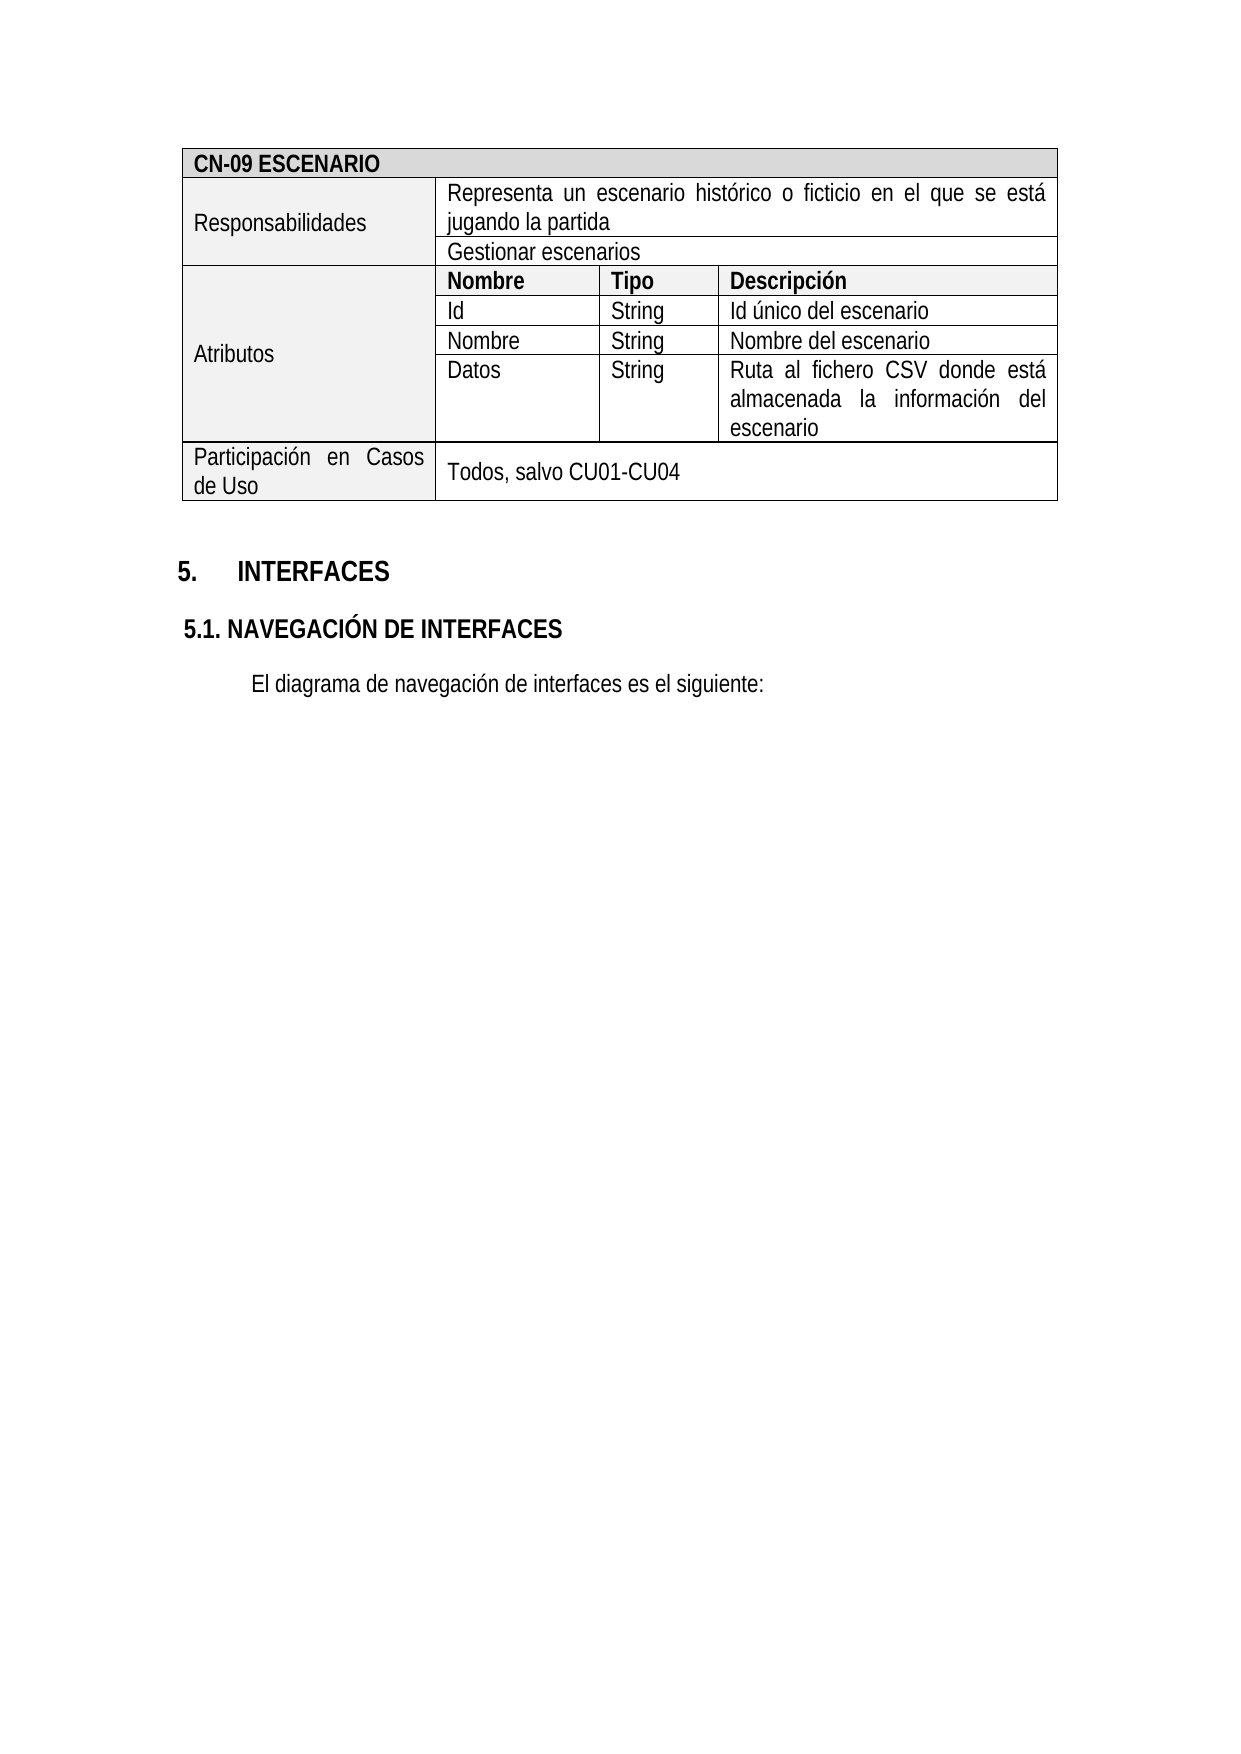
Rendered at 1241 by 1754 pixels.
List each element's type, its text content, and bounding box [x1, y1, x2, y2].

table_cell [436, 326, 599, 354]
table_cell Atributos [183, 266, 435, 441]
table_cell String [600, 296, 718, 325]
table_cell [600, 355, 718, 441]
table_cell Tipo [600, 266, 718, 295]
table_cell Id [436, 296, 599, 325]
table_header CN-09 ESCENARIO [183, 149, 1057, 177]
subtitle NAVEGACIÓN DE INTERFACES [184, 613, 1063, 644]
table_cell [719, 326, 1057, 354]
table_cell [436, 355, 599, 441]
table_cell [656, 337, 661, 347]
table_cell Descripción [719, 266, 1057, 295]
table_cell Nombre [436, 266, 599, 295]
table_cell Responsabilidades [183, 178, 435, 265]
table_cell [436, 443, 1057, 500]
text El diagrama de navegación de interfaces es el siguiente: [177, 669, 1063, 697]
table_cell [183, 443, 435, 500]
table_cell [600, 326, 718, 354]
table_cell Gestionar escenarios [436, 237, 1057, 265]
subtitle INTERFACES [177, 554, 1063, 588]
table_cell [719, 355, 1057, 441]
table_cell Id único del escenario [719, 296, 1057, 325]
table_cell Representa un escenario histórico o ficticio en el que se está jugando la partida [436, 178, 1057, 236]
